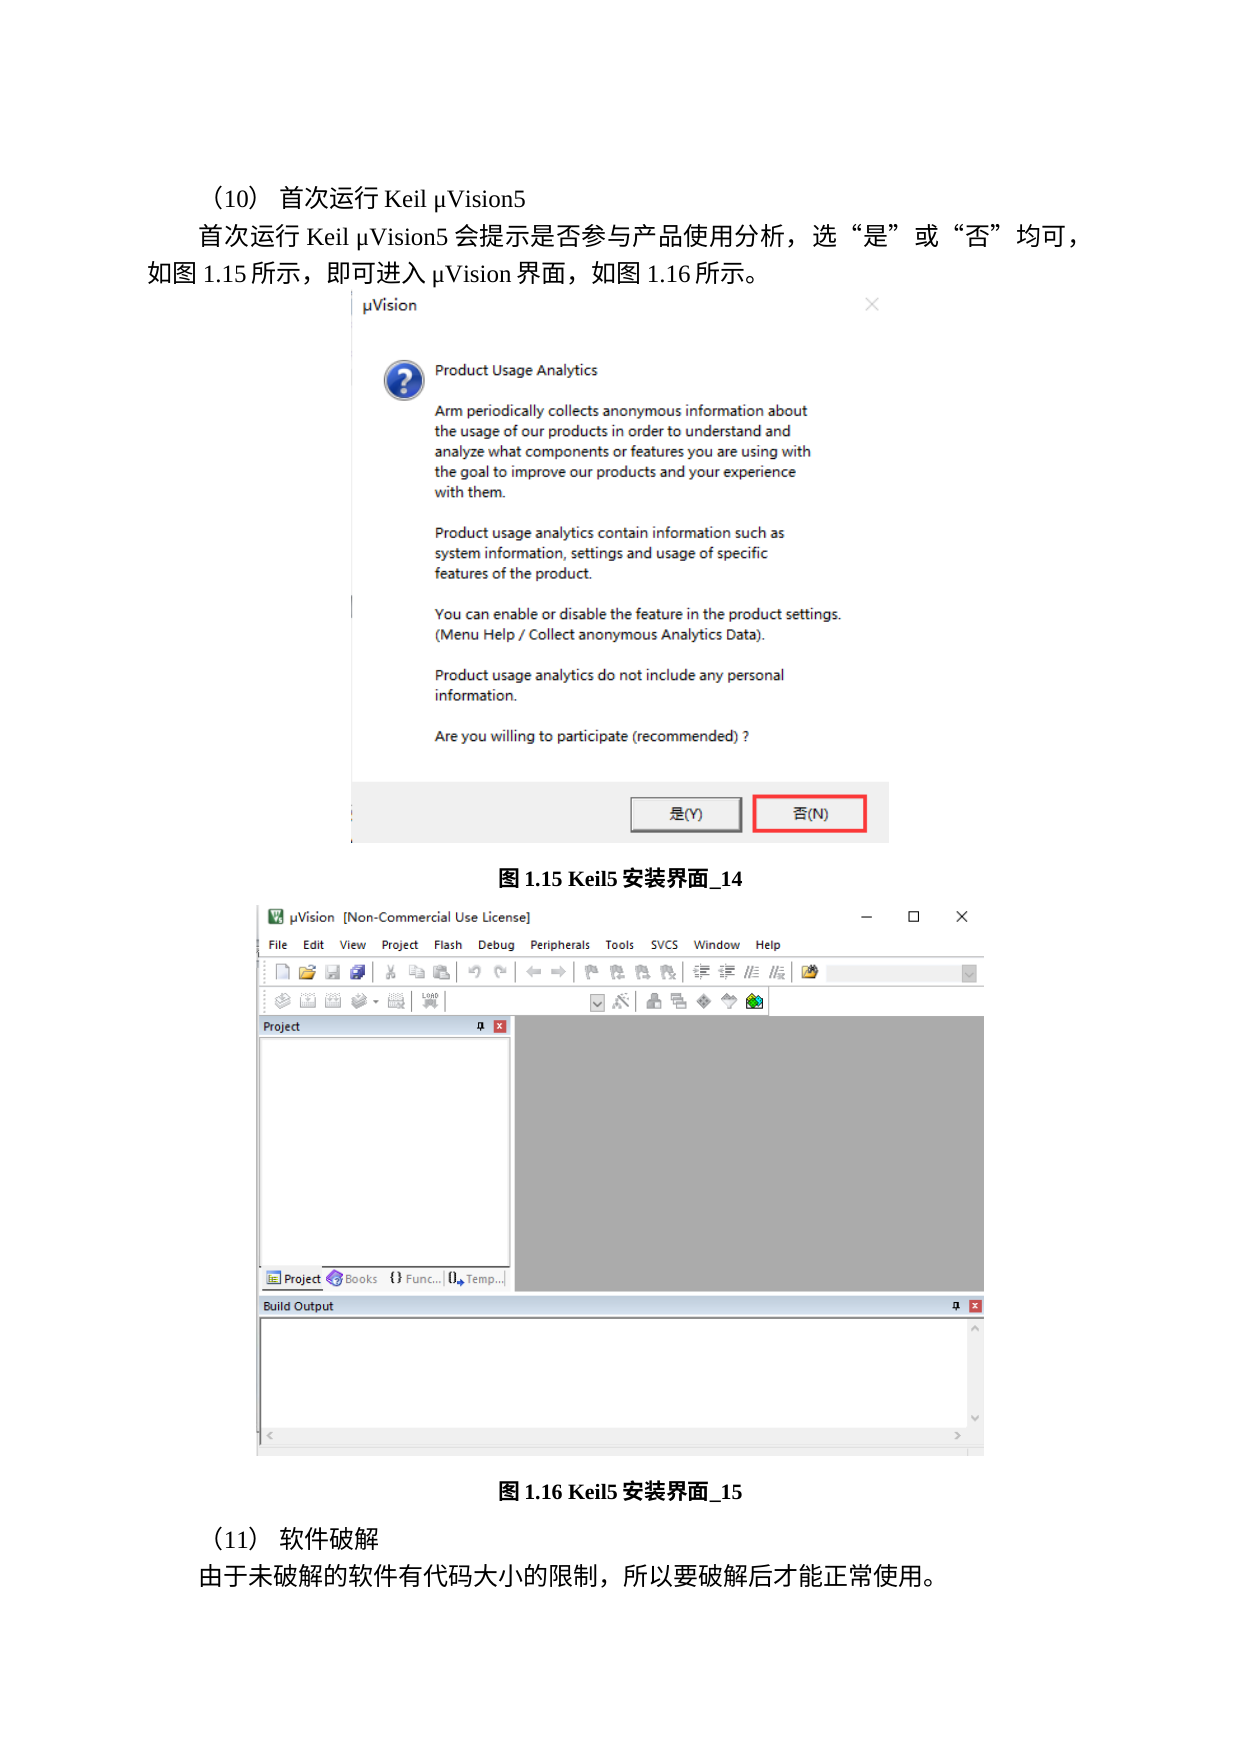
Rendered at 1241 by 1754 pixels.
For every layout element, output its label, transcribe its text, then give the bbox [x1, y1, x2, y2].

text 由于未破解的软件有代码大小的限制，所以要破解后才能正常使用。 [148, 1555, 1092, 1593]
text 图1.16 Keil5安装界面_15 [148, 1468, 1092, 1505]
list 首次运行Keil μVision5 [148, 177, 1081, 215]
text 首次运行Keil μVision5会提示是否参与产品使用分析，选“是”或“否”均可，如图1.15所示，即可进入μVision界面，如图1.16所示。 [148, 215, 1092, 290]
list 软件破解 [148, 1518, 1081, 1555]
text 图1.15 Keil5安装界面_14 [148, 855, 1092, 893]
picture [351, 289, 889, 843]
picture [256, 905, 984, 1456]
